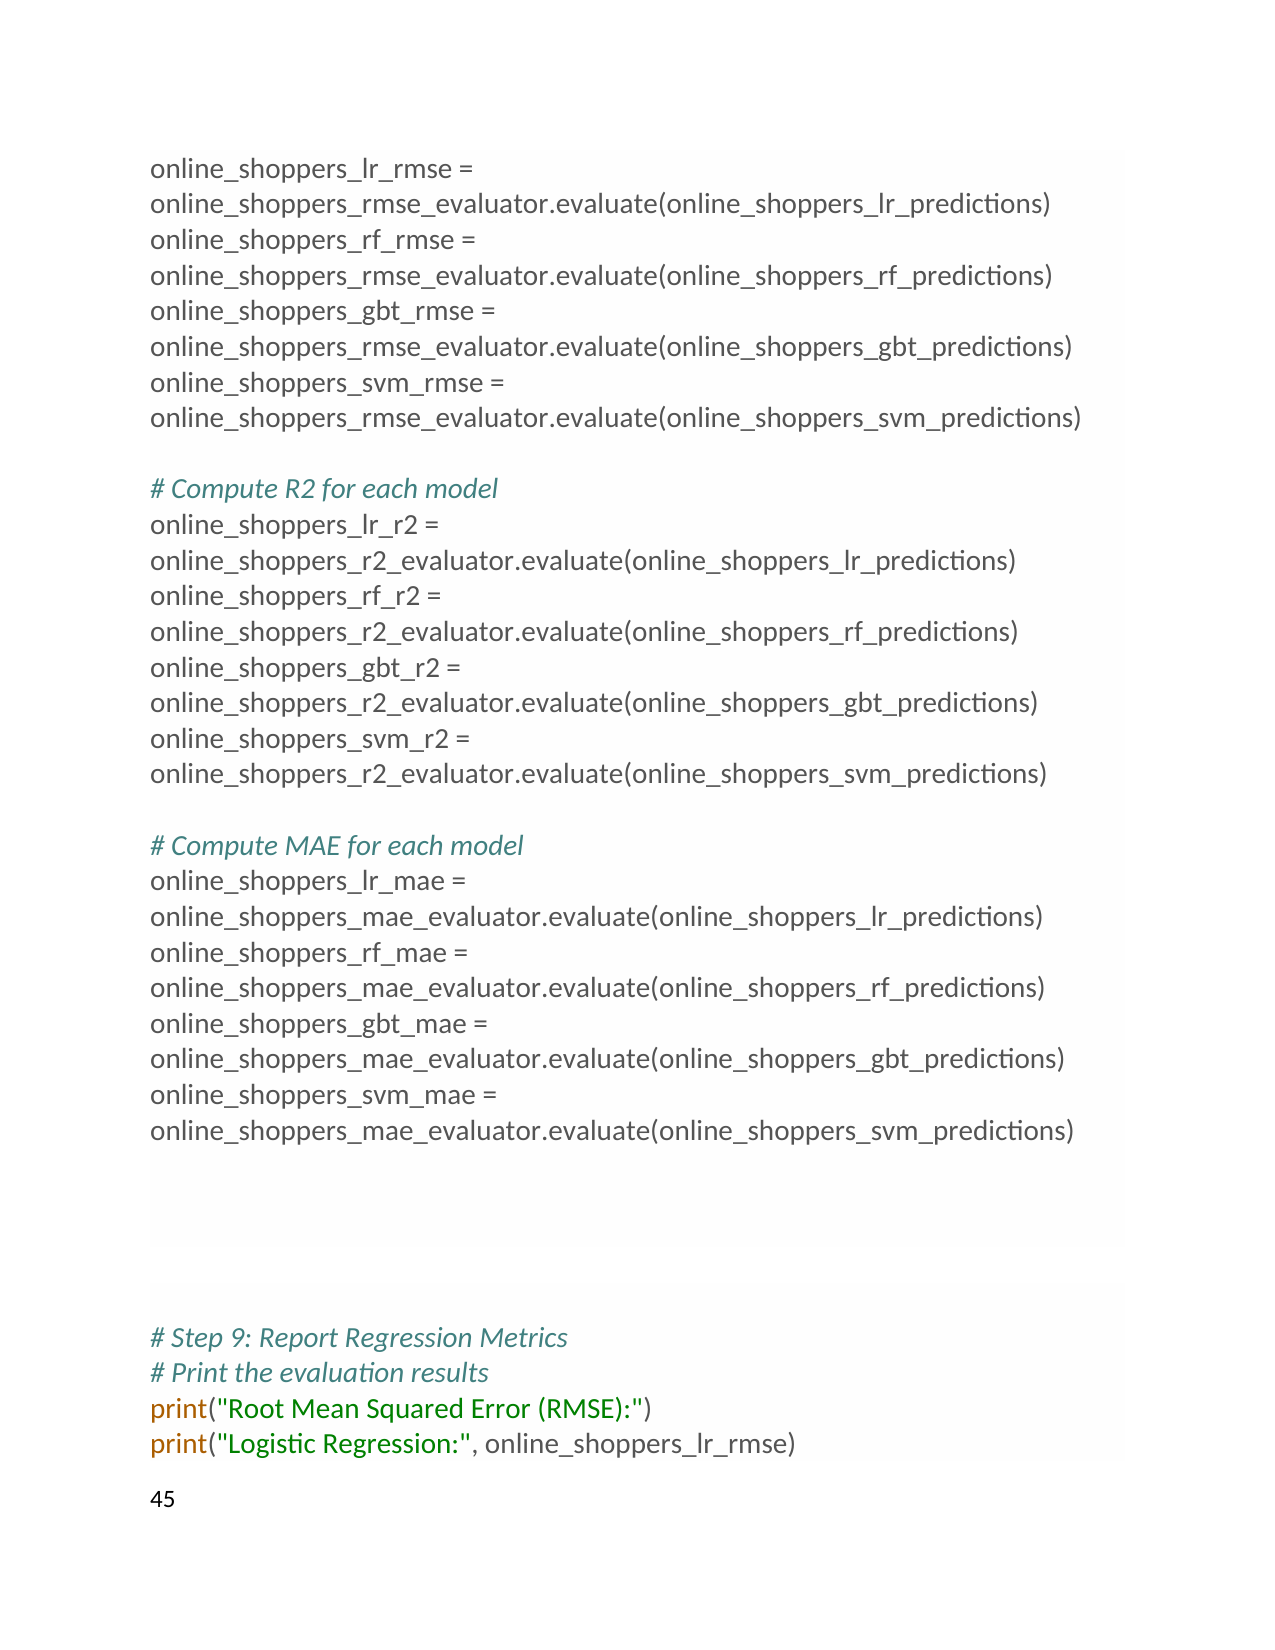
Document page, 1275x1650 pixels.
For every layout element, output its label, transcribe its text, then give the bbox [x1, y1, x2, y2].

text online_shoppers_rf_rmse = online_shoppers_rmse_evaluator.evaluate(online_shoppers_rf_predictions) [150, 221, 1125, 292]
text # Compute R2 for each model [150, 471, 1125, 506]
text online_shoppers_svm_mae = online_shoppers_mae_evaluator.evaluate(online_shoppers_svm_predictions) [150, 1076, 1125, 1147]
text # Step 9: Report Regression Metrics [150, 1319, 1125, 1354]
text online_shoppers_gbt_r2 = online_shoppers_r2_evaluator.evaluate(online_shoppers_gbt_predictions) [150, 649, 1125, 720]
text online_shoppers_gbt_rmse = online_shoppers_rmse_evaluator.evaluate(online_shoppers_gbt_predictions) [150, 292, 1125, 364]
text # Compute MAE for each model [150, 827, 1125, 862]
text online_shoppers_lr_rmse = online_shoppers_rmse_evaluator.evaluate(online_shoppers_lr_predictions) [150, 150, 1125, 221]
text online_shoppers_svm_rmse = online_shoppers_rmse_evaluator.evaluate(online_shoppers_svm_predictions) [150, 364, 1125, 435]
text online_shoppers_rf_mae = online_shoppers_mae_evaluator.evaluate(online_shoppers_rf_predictions) [150, 934, 1125, 1005]
text online_shoppers_rf_r2 = online_shoppers_r2_evaluator.evaluate(online_shoppers_rf_predictions) [150, 577, 1125, 649]
text online_shoppers_lr_r2 = online_shoppers_r2_evaluator.evaluate(online_shoppers_lr_predictions) [150, 506, 1125, 577]
text print("Root Mean Squared Error (RMSE):") [150, 1390, 1125, 1426]
text online_shoppers_svm_r2 = online_shoppers_r2_evaluator.evaluate(online_shoppers_svm_predictions) [150, 720, 1125, 791]
text # Print the evaluation results [150, 1354, 1125, 1390]
text online_shoppers_gbt_mae = online_shoppers_mae_evaluator.evaluate(online_shoppers_gbt_predictions) [150, 1005, 1125, 1076]
text print("Logistic Regression:", online_shoppers_lr_rmse) [150, 1426, 1125, 1461]
text online_shoppers_lr_mae = online_shoppers_mae_evaluator.evaluate(online_shoppers_lr_predictions) [150, 862, 1125, 934]
